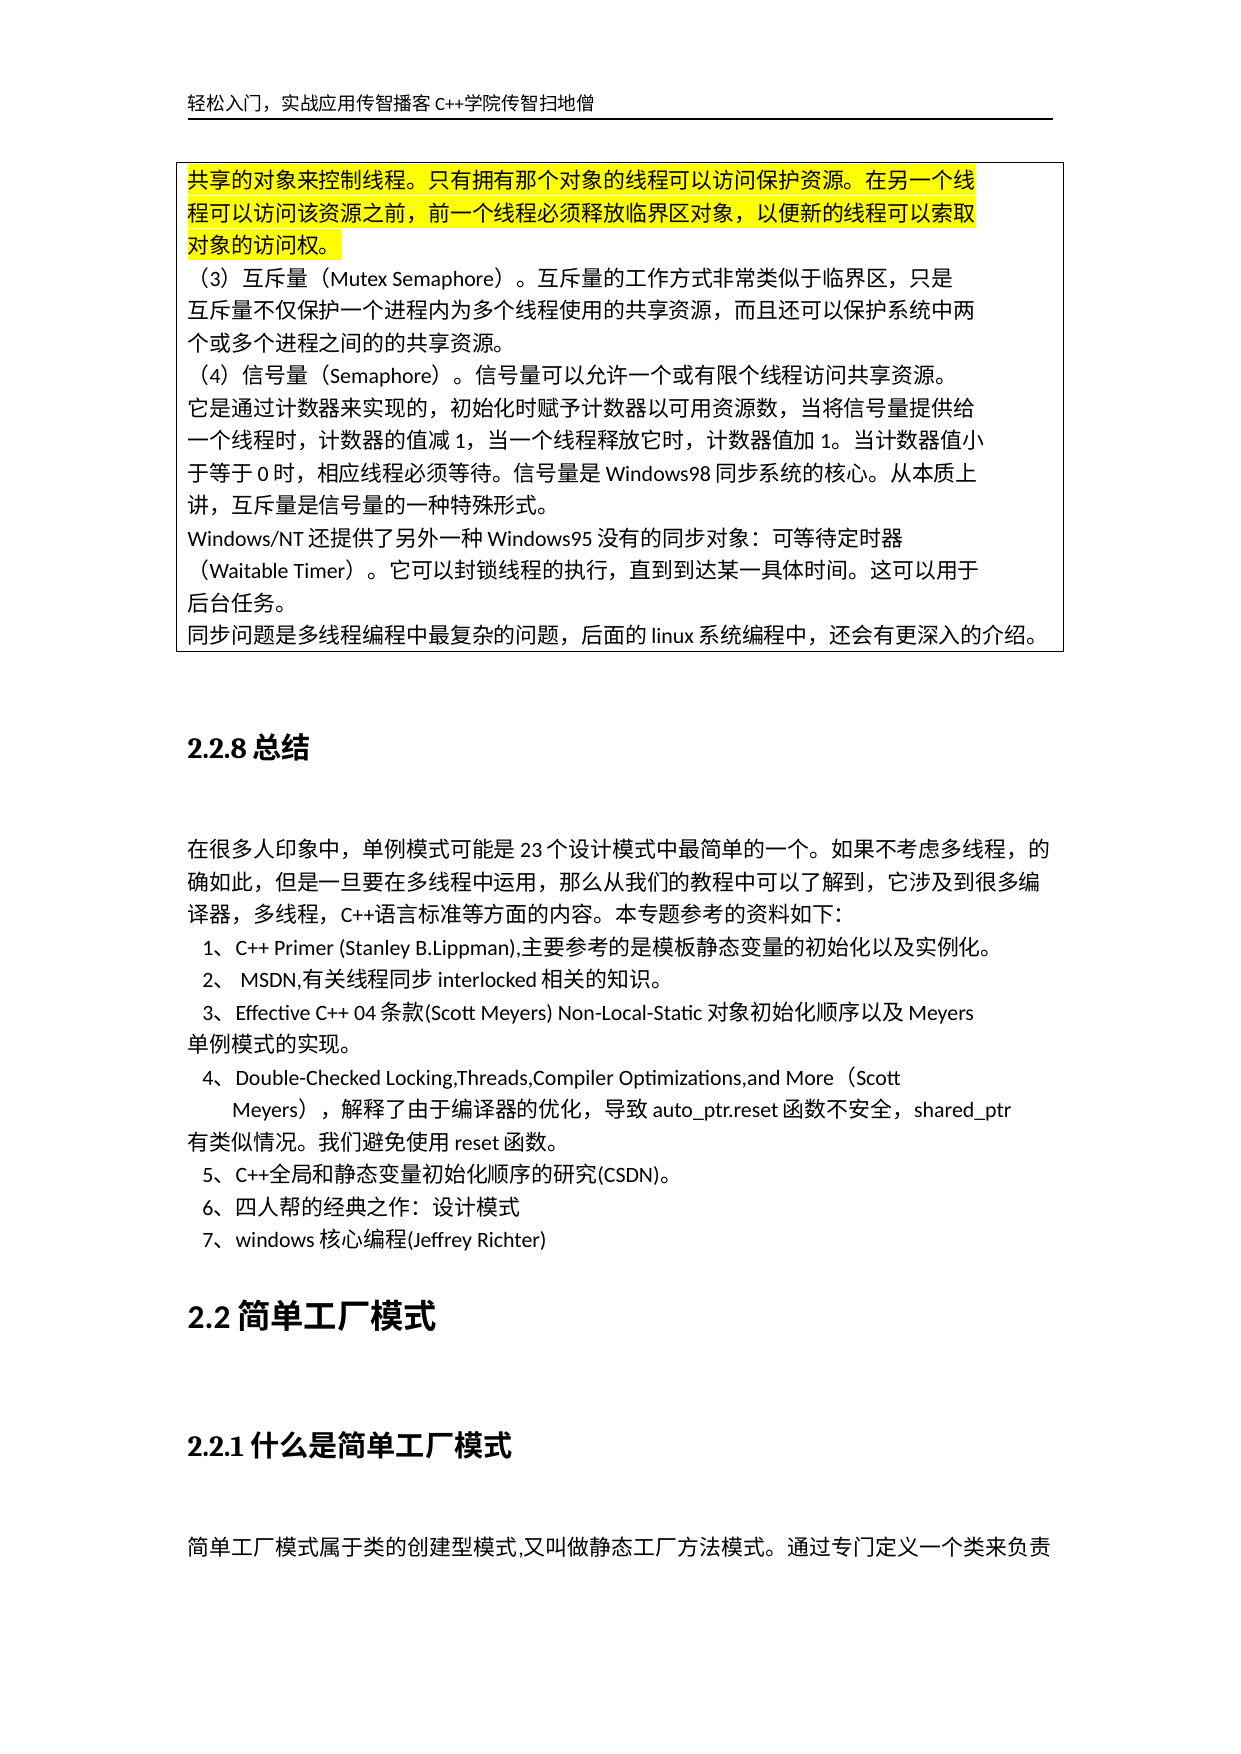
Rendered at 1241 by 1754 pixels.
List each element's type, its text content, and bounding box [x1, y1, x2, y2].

text Meyers），解释了由于编译器的优化，导致auto_ptr.reset函数不安全，shared_ptr [187, 1092, 1053, 1124]
text 单例模式的实现。 [187, 1027, 1053, 1059]
text 5、C++全局和静态变量初始化顺序的研究(CSDN)。 [187, 1157, 1053, 1189]
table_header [177, 163, 1063, 651]
text 6、四人帮的经典之作：设计模式 [187, 1189, 1053, 1222]
text 1、C++ Primer (Stanley B.Lippman),主要参考的是模板静态变量的初始化以及实例化。 [187, 929, 1053, 962]
text 7、windows 核心编程(Jeffrey Richter) [187, 1222, 1053, 1254]
text 4、Double-Checked Locking,Threads,Compiler Optimizations,and More（Scott [187, 1059, 1053, 1092]
text 3、Effective C++ 04条款(Scott Meyers) Non-Local-Static对象初始化顺序以及Meyers [187, 994, 1053, 1027]
text 在很多人印象中，单例模式可能是23个设计模式中最简单的一个。如果不考虑多线程，的 [187, 832, 1053, 864]
subtitle 2.2.8总结 [187, 713, 1053, 778]
text 有类似情况。我们避免使用reset函数。 [187, 1124, 1053, 1157]
text 译器，多线程，C++语言标准等方面的内容。本专题参考的资料如下： [187, 897, 1053, 929]
subtitle 2.2简单工厂模式 [187, 1282, 1053, 1347]
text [187, 1530, 1053, 1562]
text 2、 MSDN,有关线程同步interlocked相关的知识。 [187, 962, 1053, 994]
text 确如此，但是一旦要在多线程中运用，那么从我们的教程中可以了解到，它涉及到很多编 [187, 864, 1053, 897]
subtitle 2.2.1什么是简单工厂模式 [187, 1411, 1053, 1476]
